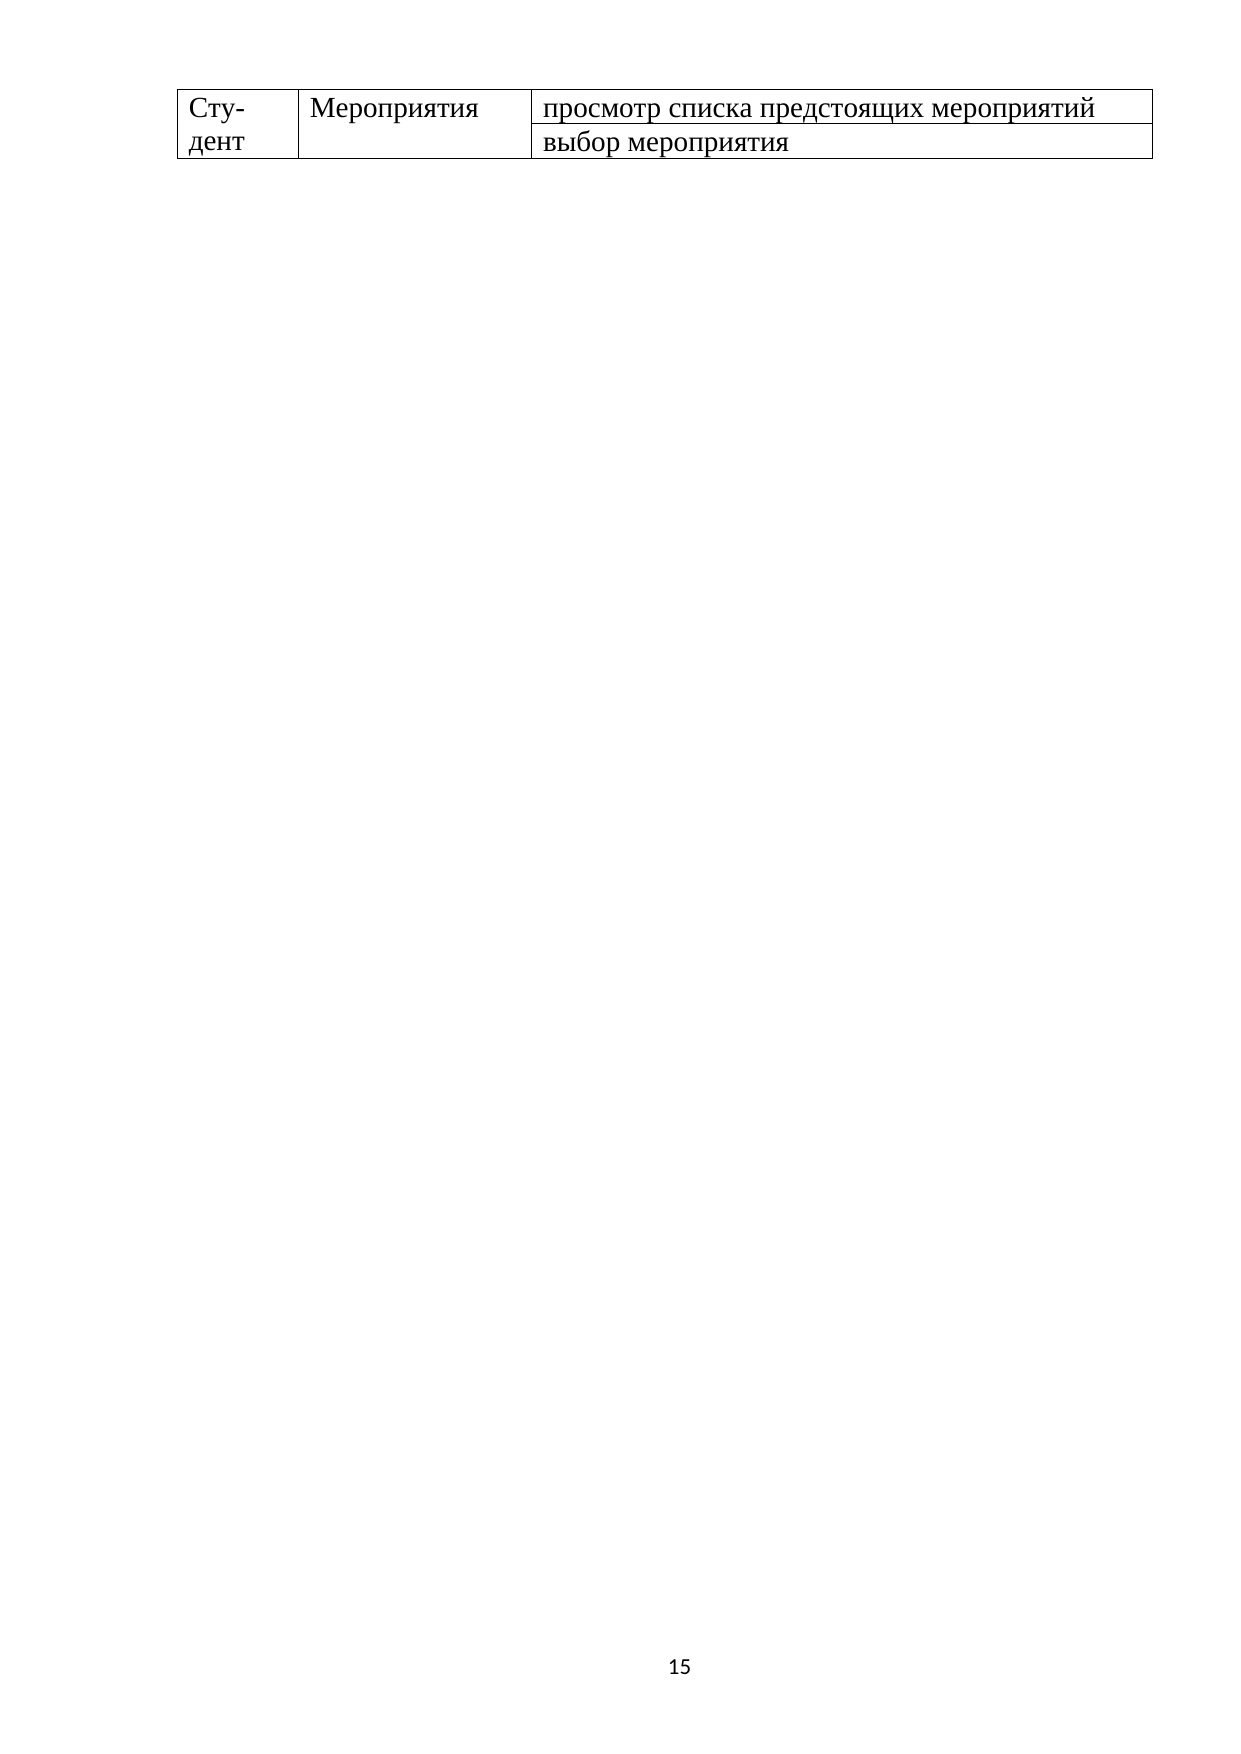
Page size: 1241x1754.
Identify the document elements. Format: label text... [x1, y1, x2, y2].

table_cell Студент [178, 90, 298, 158]
table_cell выбор мероприятия [532, 124, 1152, 158]
table_cell Мероприятия [299, 90, 531, 158]
table_cell просмотр списка предстоящих мероприятий [532, 90, 1152, 123]
